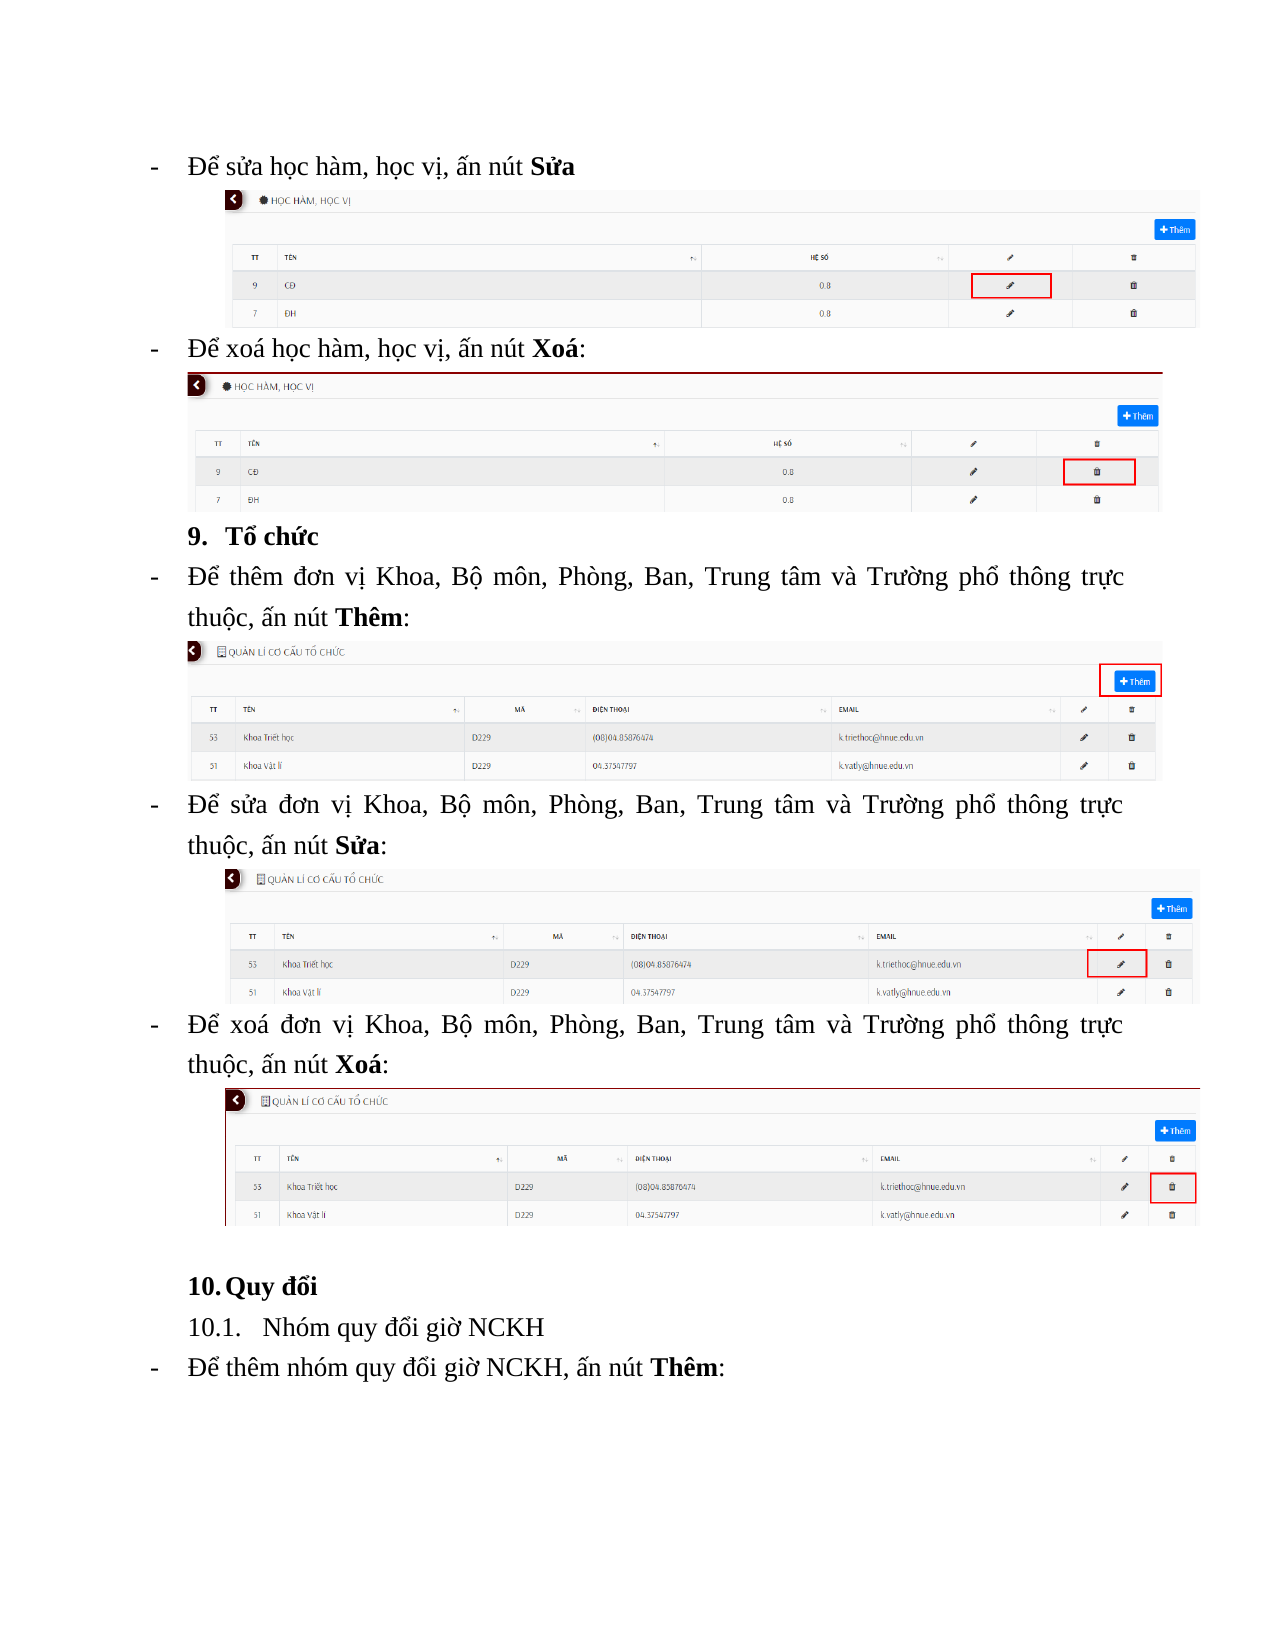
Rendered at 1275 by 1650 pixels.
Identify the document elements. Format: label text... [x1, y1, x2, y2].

list Để xoá học hàm, học vị, ấn nút Xoá: [150, 332, 1125, 363]
list Nhóm quy đổi giờ NCKH [187, 1311, 1125, 1342]
picture [225, 869, 1200, 1004]
list Để xoá đơn vị Khoa, Bộ môn, Phòng, Ban, Trung tâm và Trường phổ thông trực thuộc, ấn nút Xoá: [150, 1008, 1125, 1080]
list Để thêm đơn vị Khoa, Bộ môn, Phòng, Ban, Trung tâm và Trường phổ thông trực thuộc, ấn nút Thêm: [150, 561, 1125, 632]
list Quy đổi [187, 1270, 1125, 1301]
list Để thêm nhóm quy đổi giờ NCKH, ấn nút Thêm: [150, 1351, 1125, 1382]
picture [225, 190, 1200, 328]
list Để sửa học hàm, học vị, ấn nút Sửa [150, 150, 1125, 181]
list Để sửa đơn vị Khoa, Bộ môn, Phòng, Ban, Trung tâm và Trường phổ thông trực thuộc, ấn nút Sửa: [150, 789, 1125, 860]
picture [187, 641, 1163, 781]
picture [225, 1088, 1200, 1226]
list Tổ chức [187, 520, 1125, 551]
picture [187, 372, 1163, 512]
